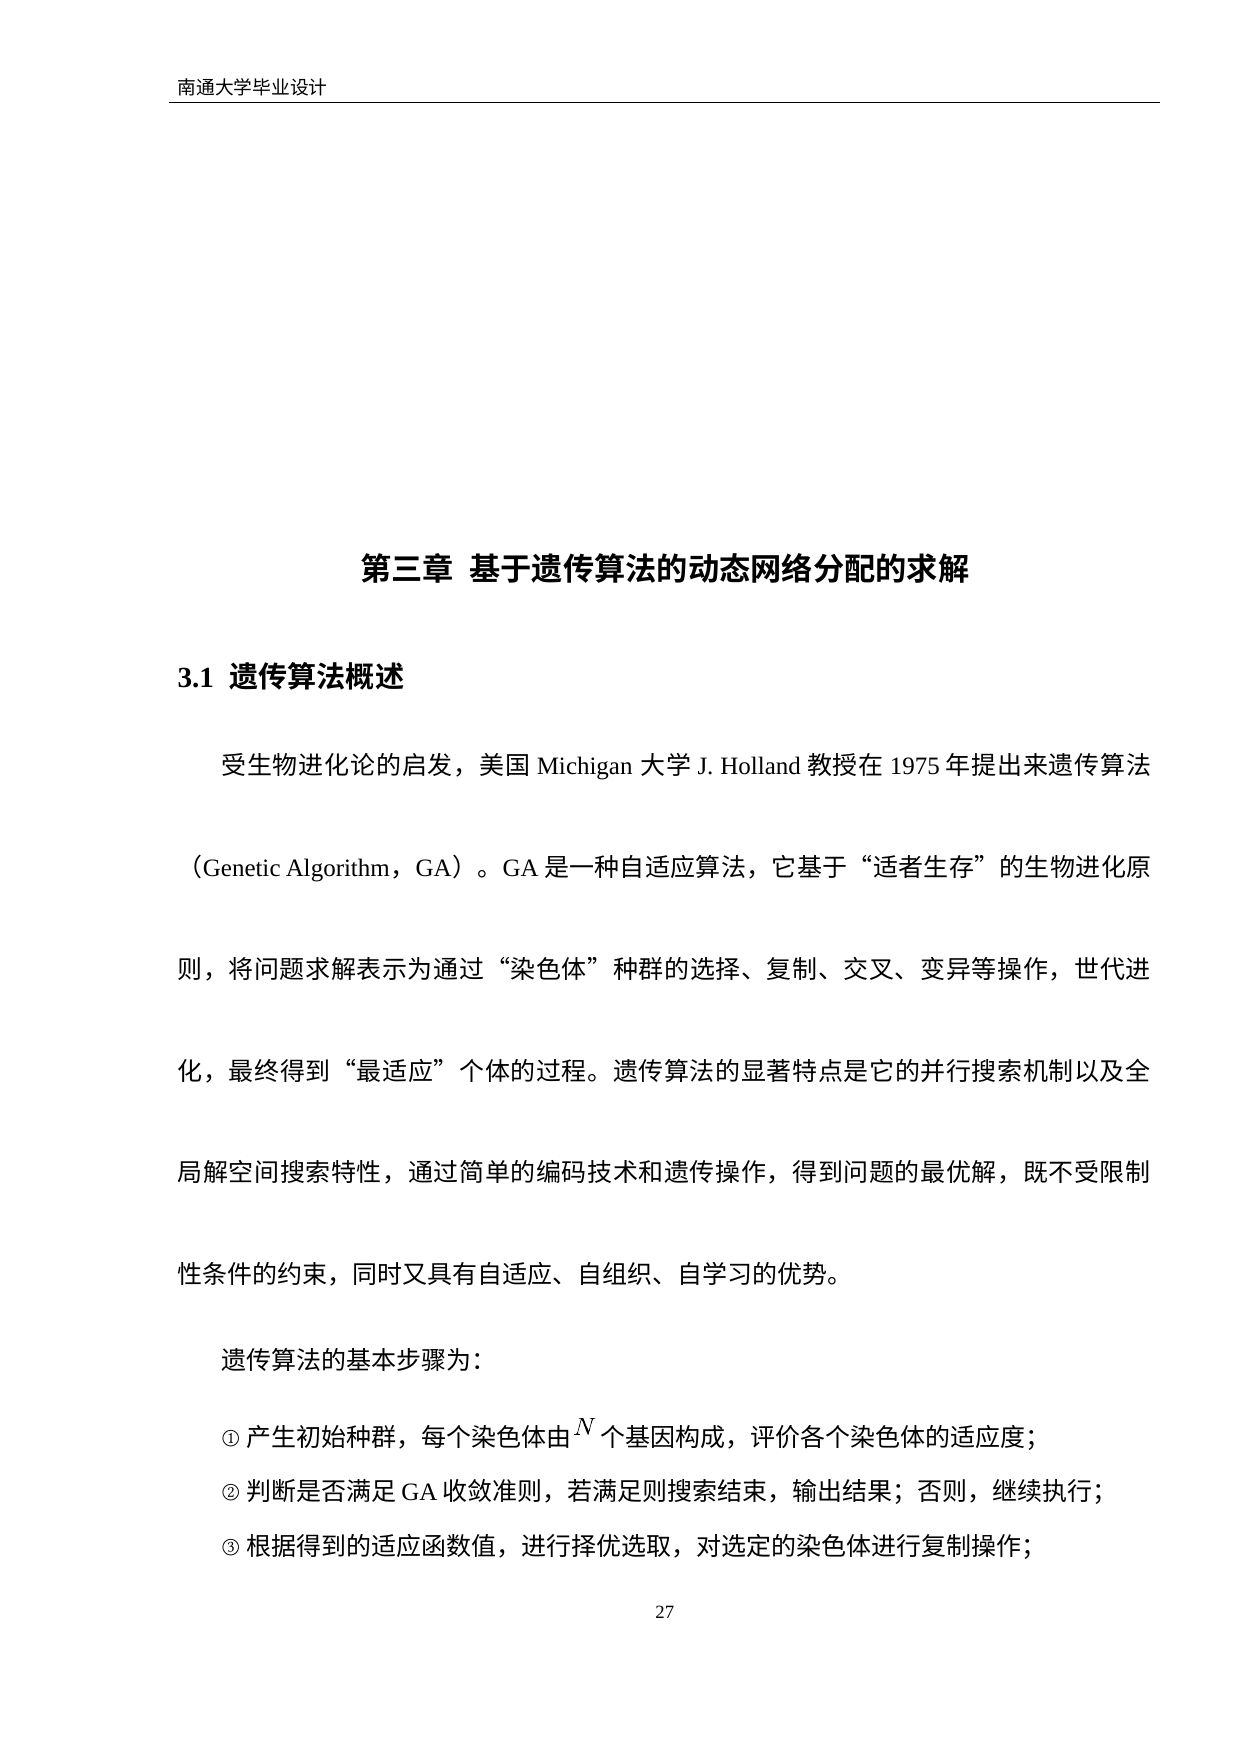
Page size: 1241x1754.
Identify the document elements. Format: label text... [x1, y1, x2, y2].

text ② 判断是否满足GA收敛准则，若满足则搜索结束，输出结果；否则，继续执行； [177, 1472, 1152, 1508]
text ③ 根据得到的适应函数值，进行择优选取，对选定的染色体进行复制操作； [177, 1526, 1152, 1562]
text 遗传算法的基本步骤为： [177, 1325, 1152, 1393]
subtitle 遗传算法概述 [177, 641, 1152, 708]
text 受生物进化论的启发，美国Michigan 大学J. Holland教授在1975年提出来遗传算法（Genetic Algorithm，GA）。GA是一种自适应算法，它基于“适者生存”的生物进化原则，将问题求解表示为通过“染色体”种群的选择、复制、交叉、变异等操作，世代进化，最终得到“最适应”个体的过程。遗传算法的显著特点是它的并行搜索机制以及全局解空间搜索特性，通过简单的编码技术和遗传操作，得到问题的最优解，既不受限制性条件的约束，同时又具有自适应、自组织、自学习的优势。 [177, 729, 1152, 1307]
text ① 产生初始种群，每个染色体由个基因构成，评价各个染色体的适应度； [177, 1411, 1152, 1454]
subtitle 基于遗传算法的动态网络分配的求解 [177, 533, 1152, 601]
